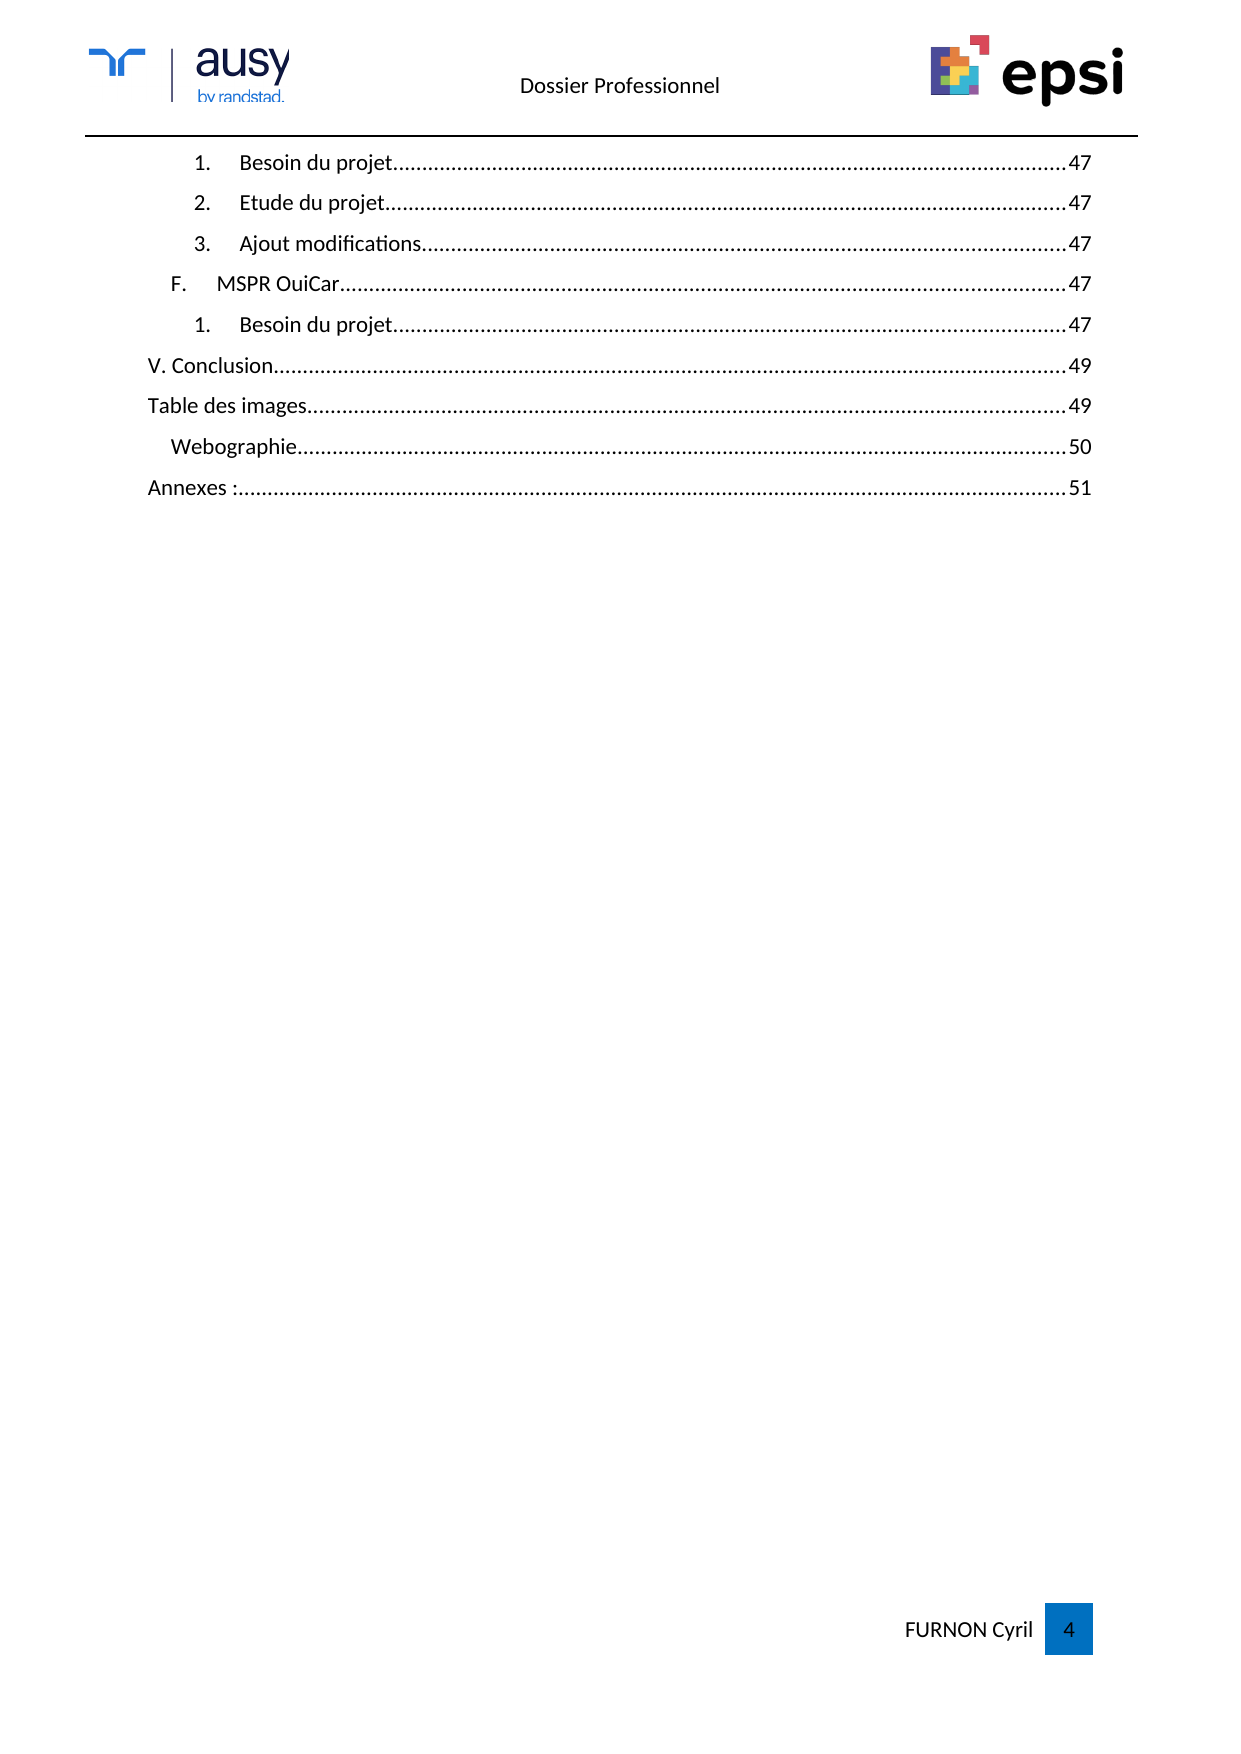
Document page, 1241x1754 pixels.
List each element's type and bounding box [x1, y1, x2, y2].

picture [88, 48, 289, 102]
